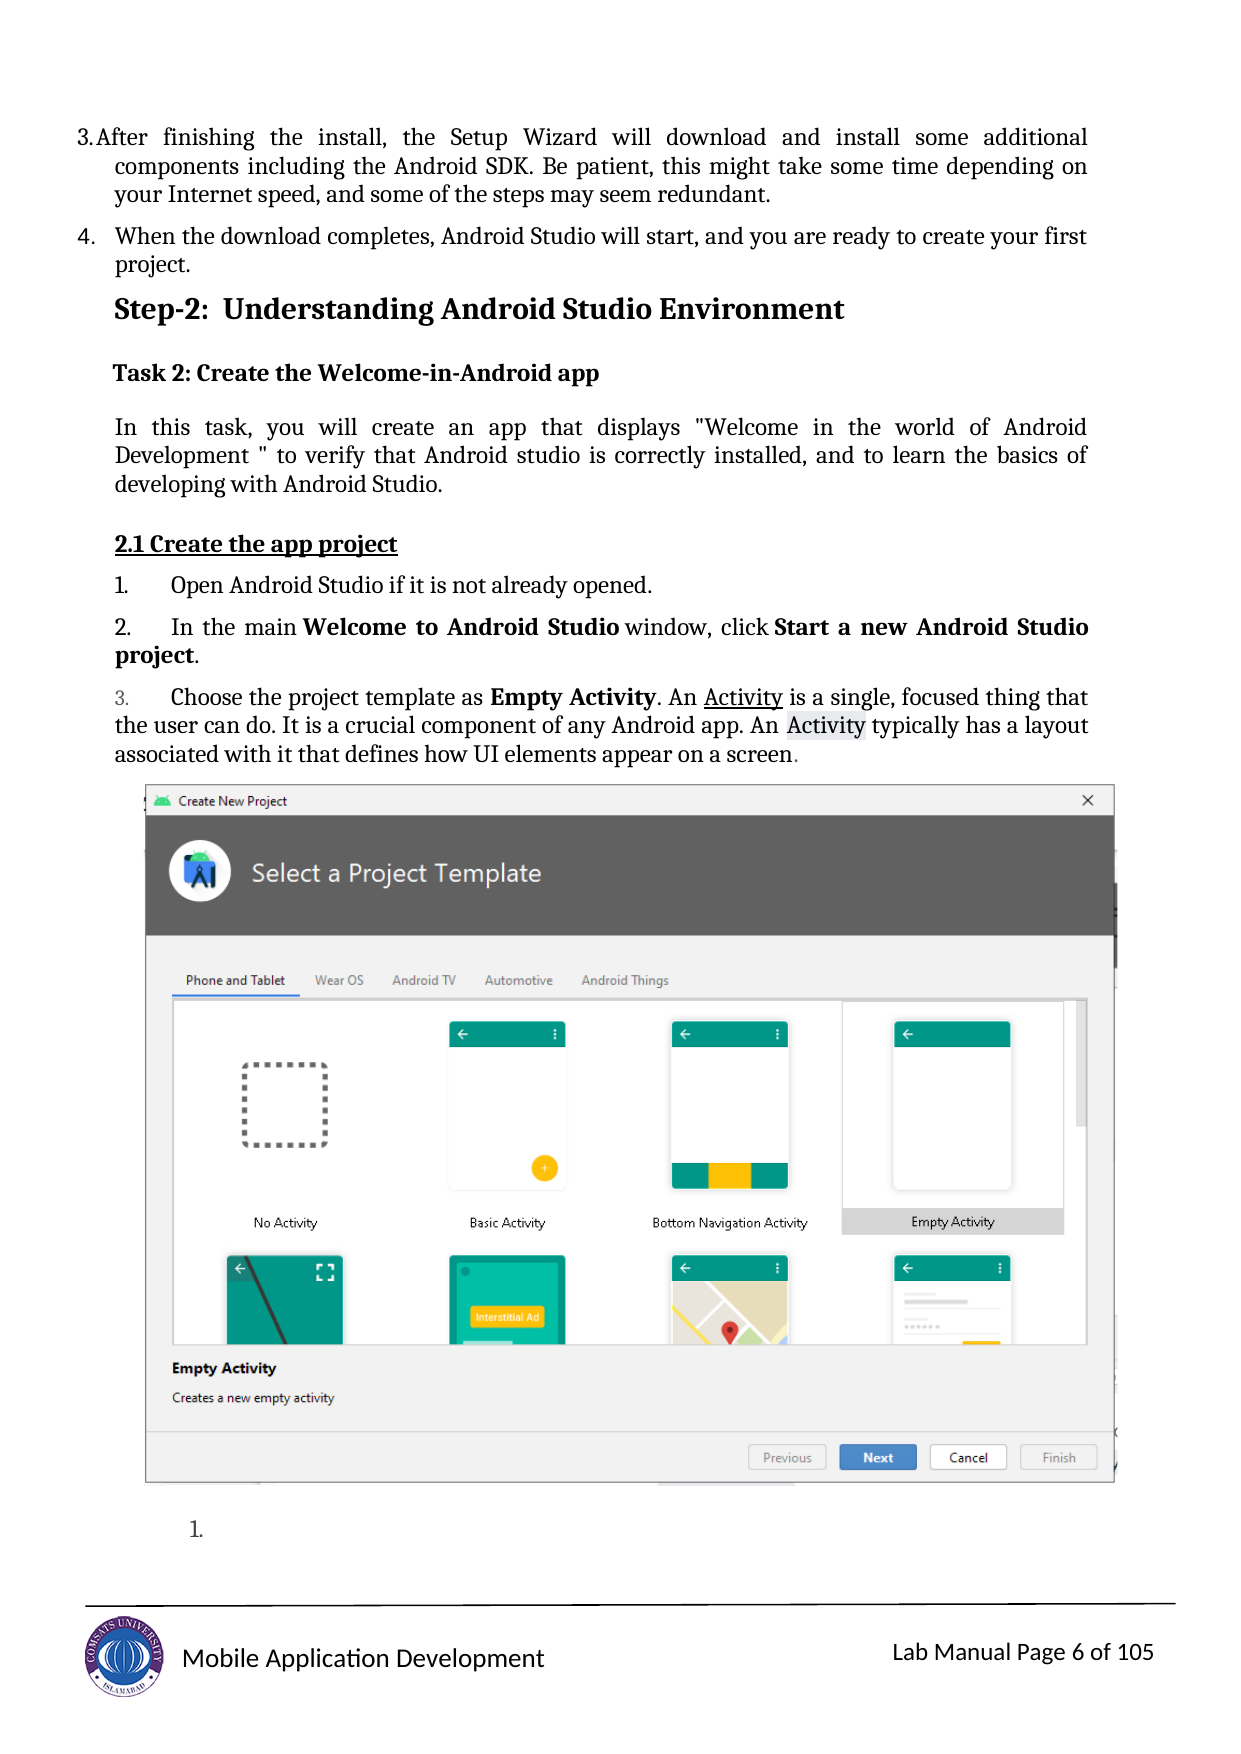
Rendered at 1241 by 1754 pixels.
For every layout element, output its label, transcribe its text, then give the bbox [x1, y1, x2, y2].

picture [143, 781, 1118, 1486]
list Open Android Studio if it is not already opened. [114, 571, 1089, 600]
picture [85, 1616, 165, 1697]
subtitle 2.1 Create the app project [114, 530, 1089, 559]
list In the main Welcome to Android Studio window, click Start a new Android Studio project. [114, 613, 1089, 670]
list Choose the project template as Empty Activity. An Activity is a single, focused thing that the user can do. It is a crucial component of any Android app. An Activity typically has a layout associated with it that defines how UI elements appear on a screen. [114, 683, 1089, 769]
list After finishing the install, the Setup Wizard will download and install some additional components including the Android SDK. Be patient, this might take some time depending on your Internet speed, and some of the steps may seem redundant. [77, 123, 1089, 209]
text Step-2: Understanding Android Studio Environment [114, 292, 1089, 328]
subtitle Task 2: Create the Welcome-in-Android app [112, 359, 1240, 388]
list When the download completes, Android Studio will start, and you are ready to create your first project. [77, 222, 1089, 279]
text In this task, you will create an app that displays "Welcome in the world of Android Development " to verify that Android studio is correctly installed, and to learn the basics of developing with Android Studio. [114, 413, 1089, 499]
